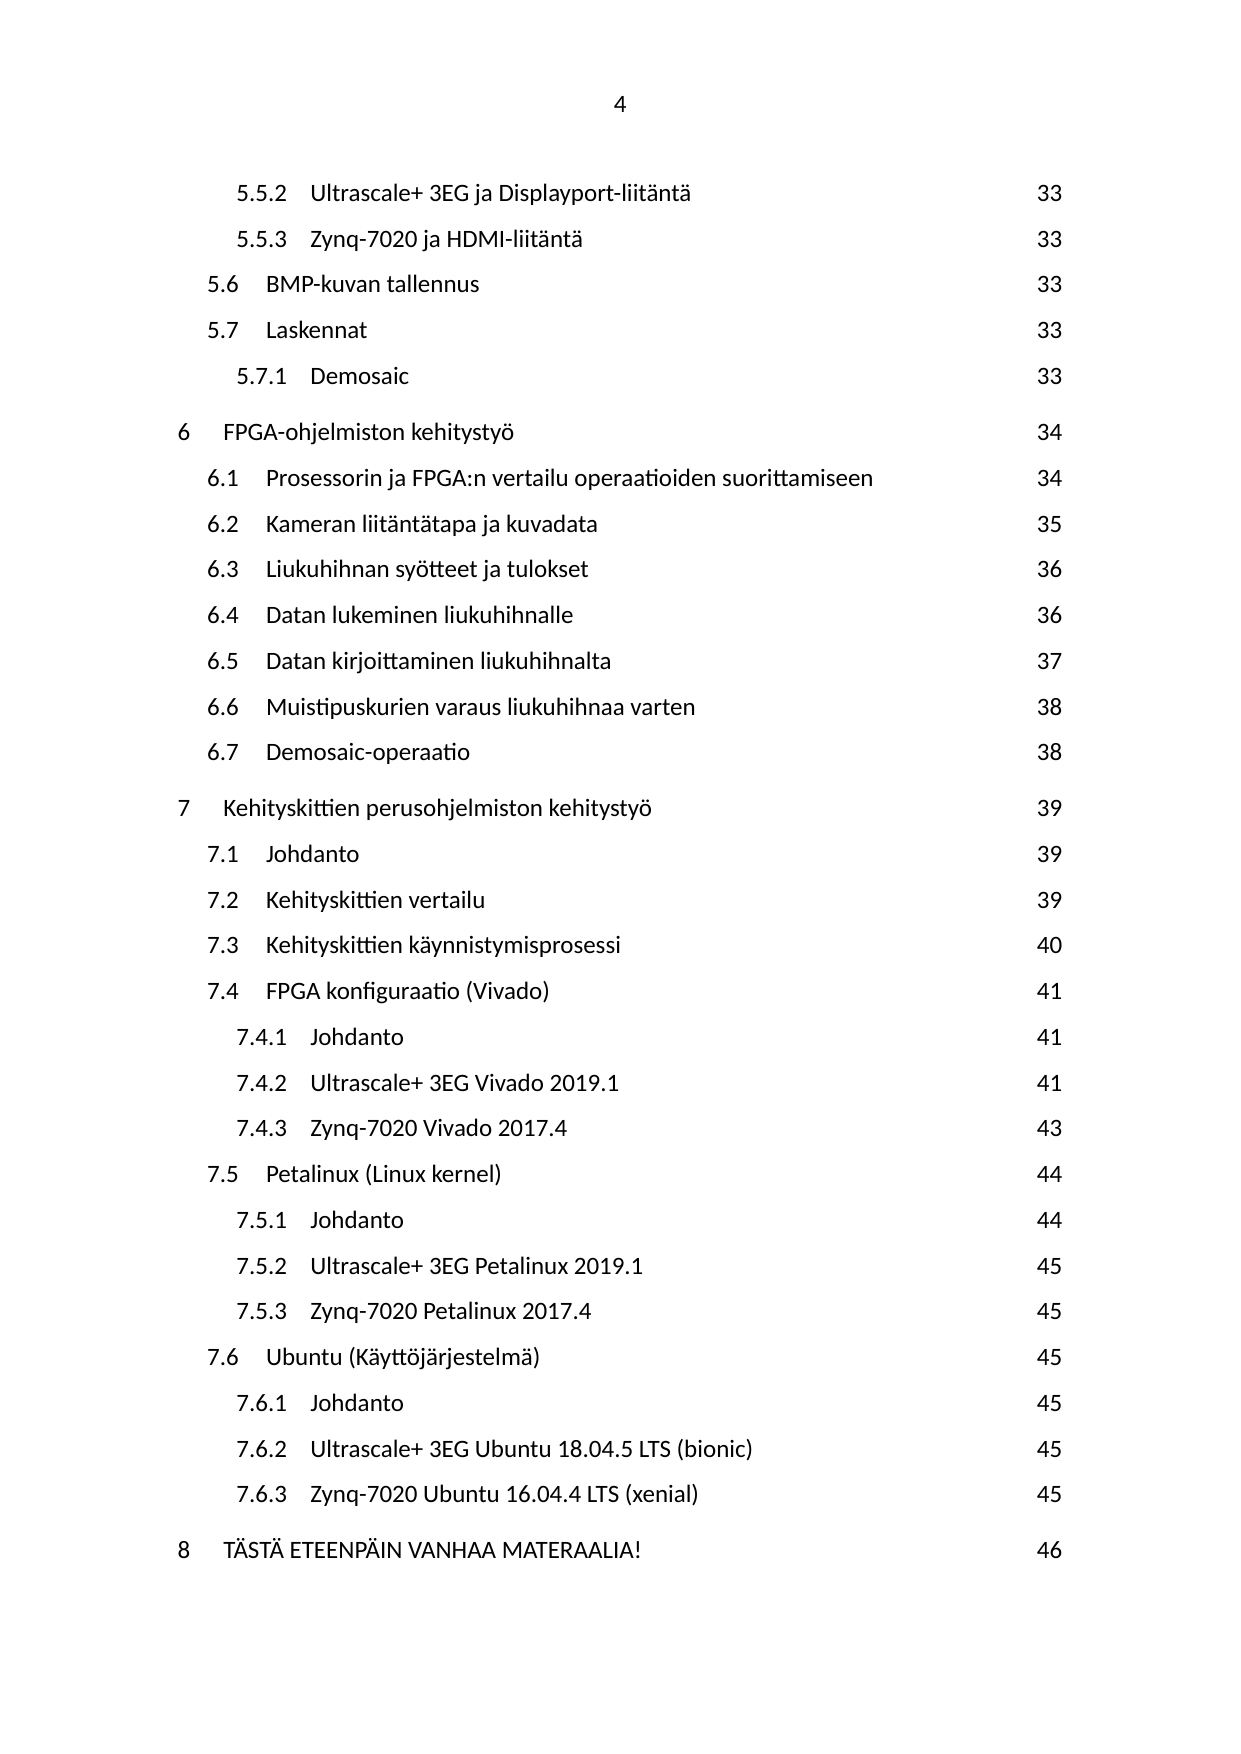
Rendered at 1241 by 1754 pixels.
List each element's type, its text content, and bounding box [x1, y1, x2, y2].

text 7.1 Johdanto 39 [207, 838, 1063, 869]
text 5.5.3 Zynq-7020 ja HDMI-liitäntä 33 [236, 223, 1063, 253]
text 7 Kehityskittien perusohjelmiston kehitystyö 39 [177, 792, 1063, 823]
text 7.4.1 Johdanto 41 [236, 1021, 1063, 1052]
text 7.4 FPGA konfiguraatio (Vivado) 41 [207, 975, 1063, 1006]
text 5.5.2 Ultrascale+ 3EG ja Displayport-liitäntä 33 [236, 177, 1063, 208]
text 6.5 Datan kirjoittaminen liukuhihnalta 37 [207, 645, 1063, 675]
text 7.5.1 Johdanto 44 [236, 1204, 1063, 1234]
text 7.6.1 Johdanto 45 [236, 1387, 1063, 1417]
text 6.7 Demosaic-operaatio 38 [207, 736, 1063, 767]
text 6.3 Liukuhihnan syötteet ja tulokset 36 [207, 553, 1063, 584]
text 6.1 Prosessorin ja FPGA:n vertailu operaatioiden suorittamiseen 34 [207, 462, 1063, 492]
text 7.4.3 Zynq-7020 Vivado 2017.4 43 [236, 1113, 1063, 1143]
text 7.6.3 Zynq-7020 Ubuntu 16.04.4 LTS (xenial) 45 [236, 1478, 1063, 1509]
text 6 FPGA-ohjelmiston kehitystyö 34 [177, 416, 1063, 447]
text 7.6 Ubuntu (Käyttöjärjestelmä) 45 [207, 1341, 1063, 1372]
text 6.4 Datan lukeminen liukuhihnalle 36 [207, 599, 1063, 630]
text 7.5 Petalinux (Linux kernel) 44 [207, 1158, 1063, 1189]
text 7.4.2 Ultrascale+ 3EG Vivado 2019.1 41 [236, 1067, 1063, 1097]
text 7.5.3 Zynq-7020 Petalinux 2017.4 45 [236, 1296, 1063, 1326]
text 7.2 Kehityskittien vertailu 39 [207, 884, 1063, 914]
text 5.6 BMP-kuvan tallennus 33 [207, 269, 1063, 299]
text 8 TÄSTÄ ETEENPÄIN VANHAA MATERAALIA! 46 [177, 1534, 1063, 1565]
text 5.7.1 Demosaic 33 [236, 360, 1063, 391]
text 7.6.2 Ultrascale+ 3EG Ubuntu 18.04.5 LTS (bionic) 45 [236, 1433, 1063, 1463]
text 5.7 Laskennat 33 [207, 314, 1063, 345]
text 6.2 Kameran liitäntätapa ja kuvadata 35 [207, 508, 1063, 538]
text 7.3 Kehityskittien käynnistymisprosessi 40 [207, 930, 1063, 960]
text 6.6 Muistipuskurien varaus liukuhihnaa varten 38 [207, 691, 1063, 721]
text 7.5.2 Ultrascale+ 3EG Petalinux 2019.1 45 [236, 1250, 1063, 1280]
